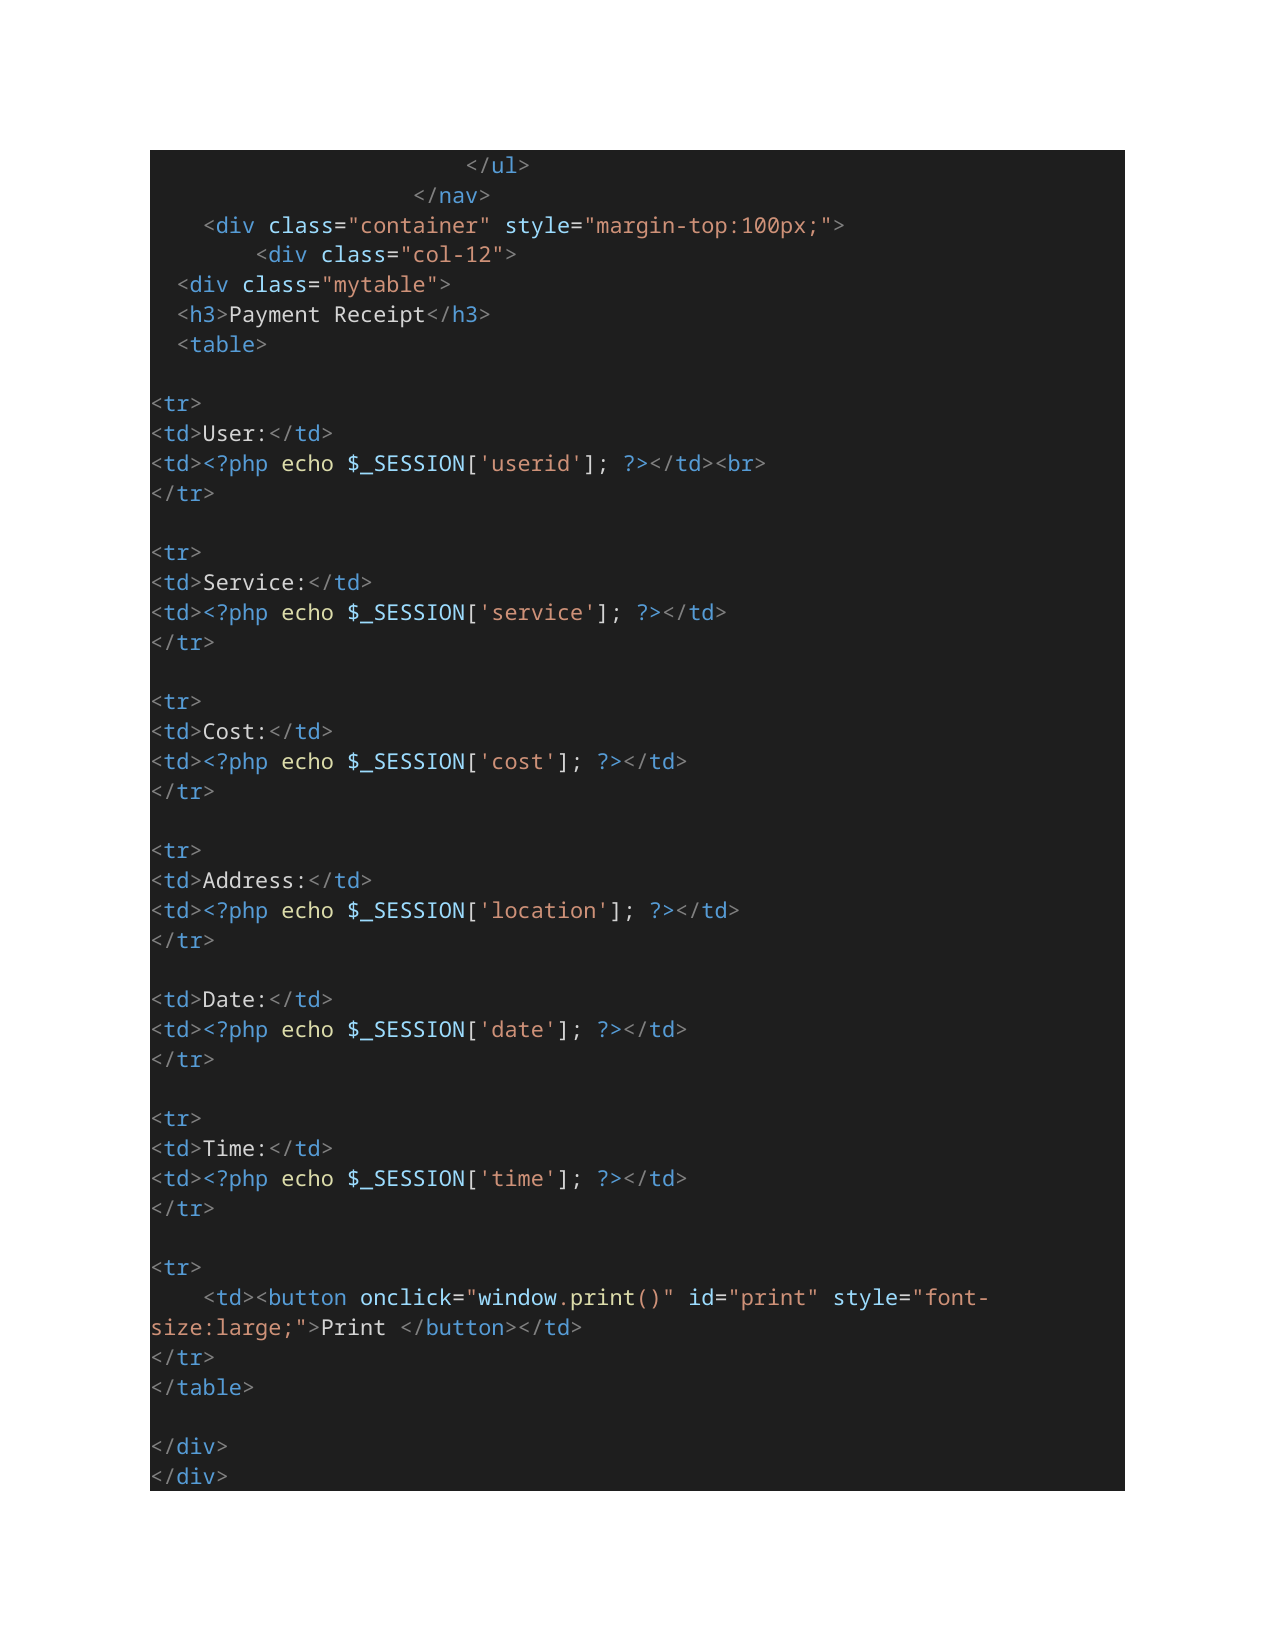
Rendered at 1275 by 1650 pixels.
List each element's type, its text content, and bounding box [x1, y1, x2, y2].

text <td>Time:</td> [150, 1133, 1125, 1163]
text </div> [150, 1461, 1125, 1491]
text <div class="container" style="margin-top:100px;"> [150, 209, 1125, 239]
text <td>Address:</td> [150, 865, 1125, 895]
text <h3>Payment Receipt</h3> [150, 299, 1125, 329]
text <td><?php echo $_SESSION['userid']; ?></td><br> [150, 448, 1125, 478]
text <td><?php echo $_SESSION['time']; ?></td> [150, 1163, 1125, 1193]
text </tr> [150, 627, 1125, 656]
text </tr> [150, 1193, 1125, 1222]
text <tr> [150, 1103, 1125, 1133]
text <tr> [150, 686, 1125, 716]
text <div class="mytable"> [150, 269, 1125, 299]
text <tr> [150, 388, 1125, 418]
text <td>Service:</td> [150, 567, 1125, 597]
text <div class="col-12"> [150, 239, 1125, 269]
text <td><?php echo $_SESSION['date']; ?></td> [150, 1014, 1125, 1044]
text </tr> [150, 478, 1125, 507]
text <td><button onclick="window.print()" id="print" style="font-size:large;">Print </button></td> [150, 1282, 1125, 1342]
text <td><?php echo $_SESSION['location']; ?></td> [150, 895, 1125, 924]
text </tr> [150, 924, 1125, 954]
text <tr> [150, 835, 1125, 865]
text <td>Cost:</td> [150, 716, 1125, 746]
text </ul> [150, 150, 1125, 180]
text </nav> [150, 180, 1125, 209]
text <td><?php echo $_SESSION['cost']; ?></td> [150, 746, 1125, 776]
text </tr> [150, 1044, 1125, 1073]
text </tr> [150, 776, 1125, 805]
text <tr> [150, 1252, 1125, 1282]
text <td>User:</td> [150, 418, 1125, 448]
text </tr> [150, 1342, 1125, 1371]
text <td><?php echo $_SESSION['service']; ?></td> [150, 597, 1125, 627]
text </div> [150, 1431, 1125, 1461]
text <td>Date:</td> [150, 984, 1125, 1014]
text <table> [150, 329, 1125, 358]
text </table> [150, 1371, 1125, 1401]
text <tr> [150, 537, 1125, 567]
